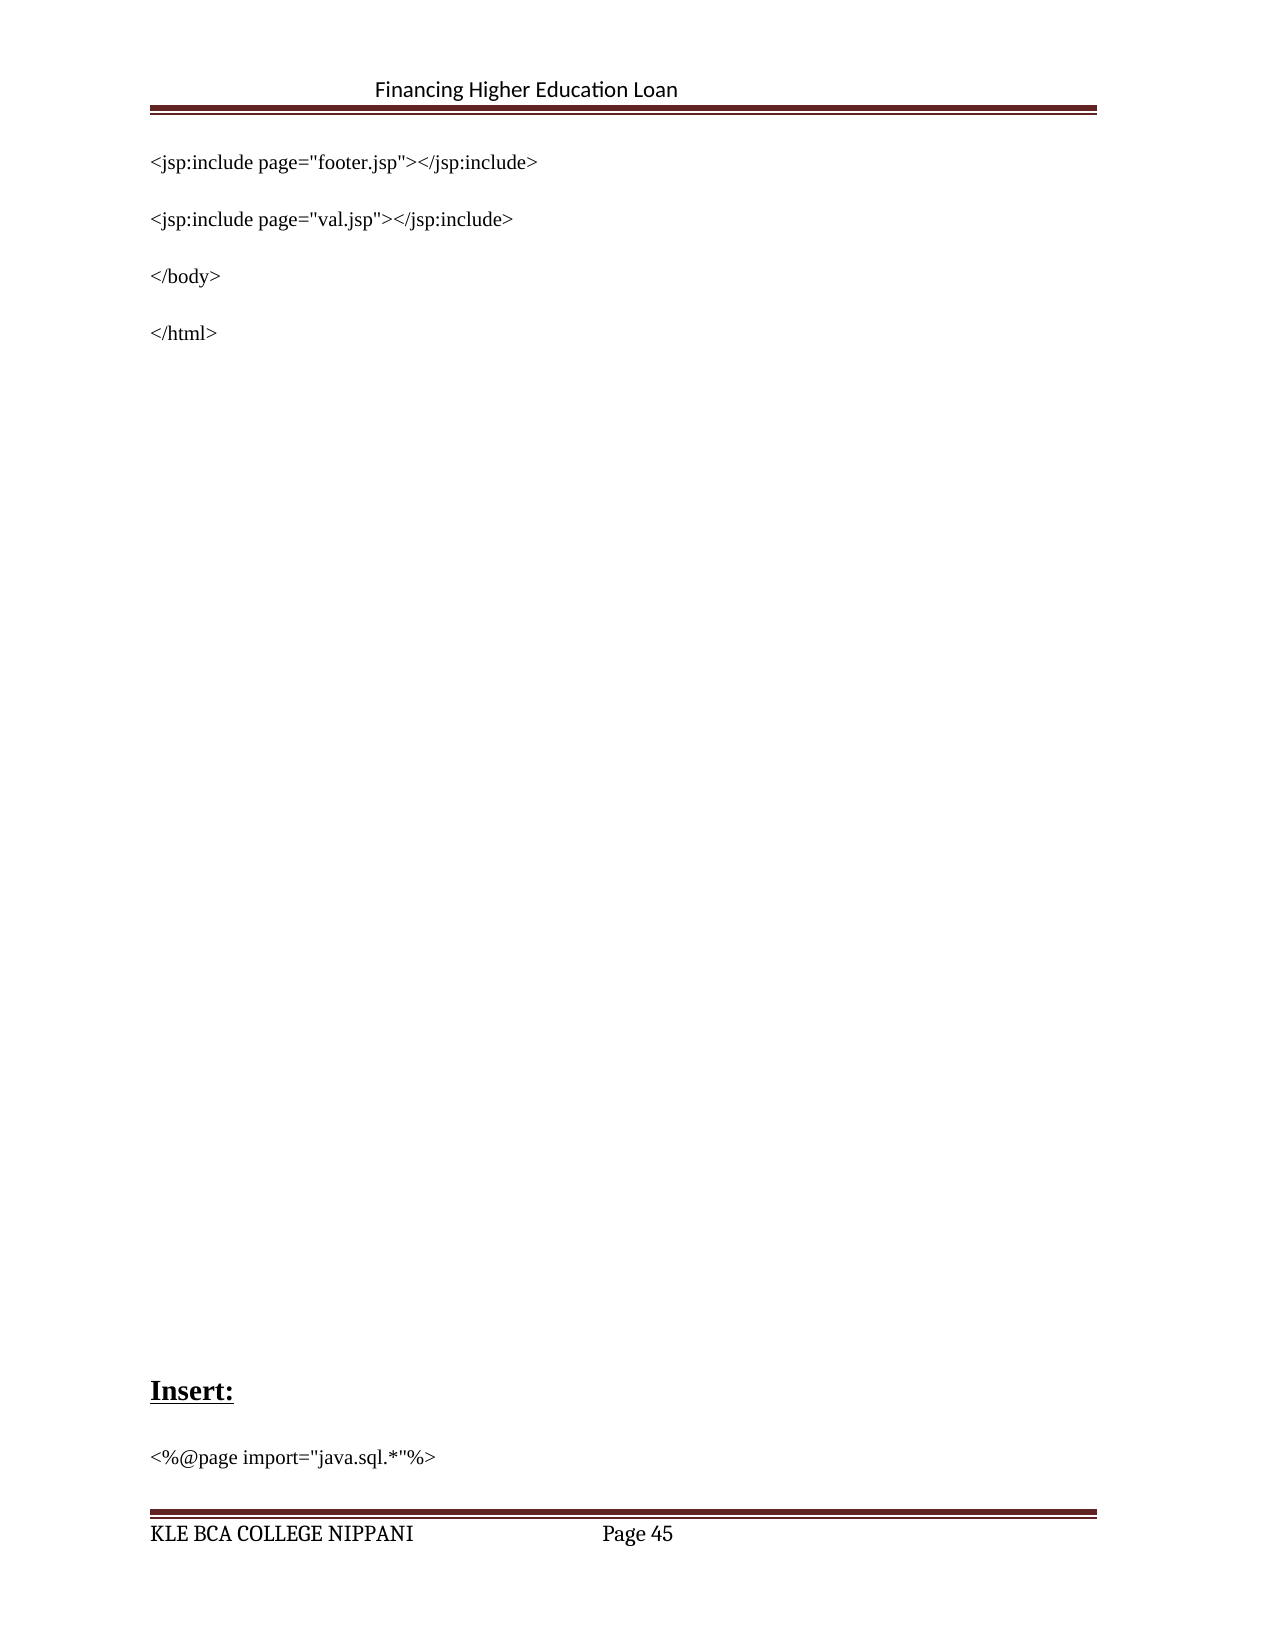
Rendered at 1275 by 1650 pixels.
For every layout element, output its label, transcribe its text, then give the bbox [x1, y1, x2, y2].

text </body> [150, 264, 1097, 288]
text Insert: [150, 1373, 1097, 1407]
text </html> [150, 321, 1097, 345]
text <jsp:include page="val.jsp"></jsp:include> [150, 207, 1097, 231]
text <jsp:include page="footer.jsp"></jsp:include> [150, 150, 1097, 174]
text <%@page import="java.sql.*"%> [150, 1445, 1097, 1469]
